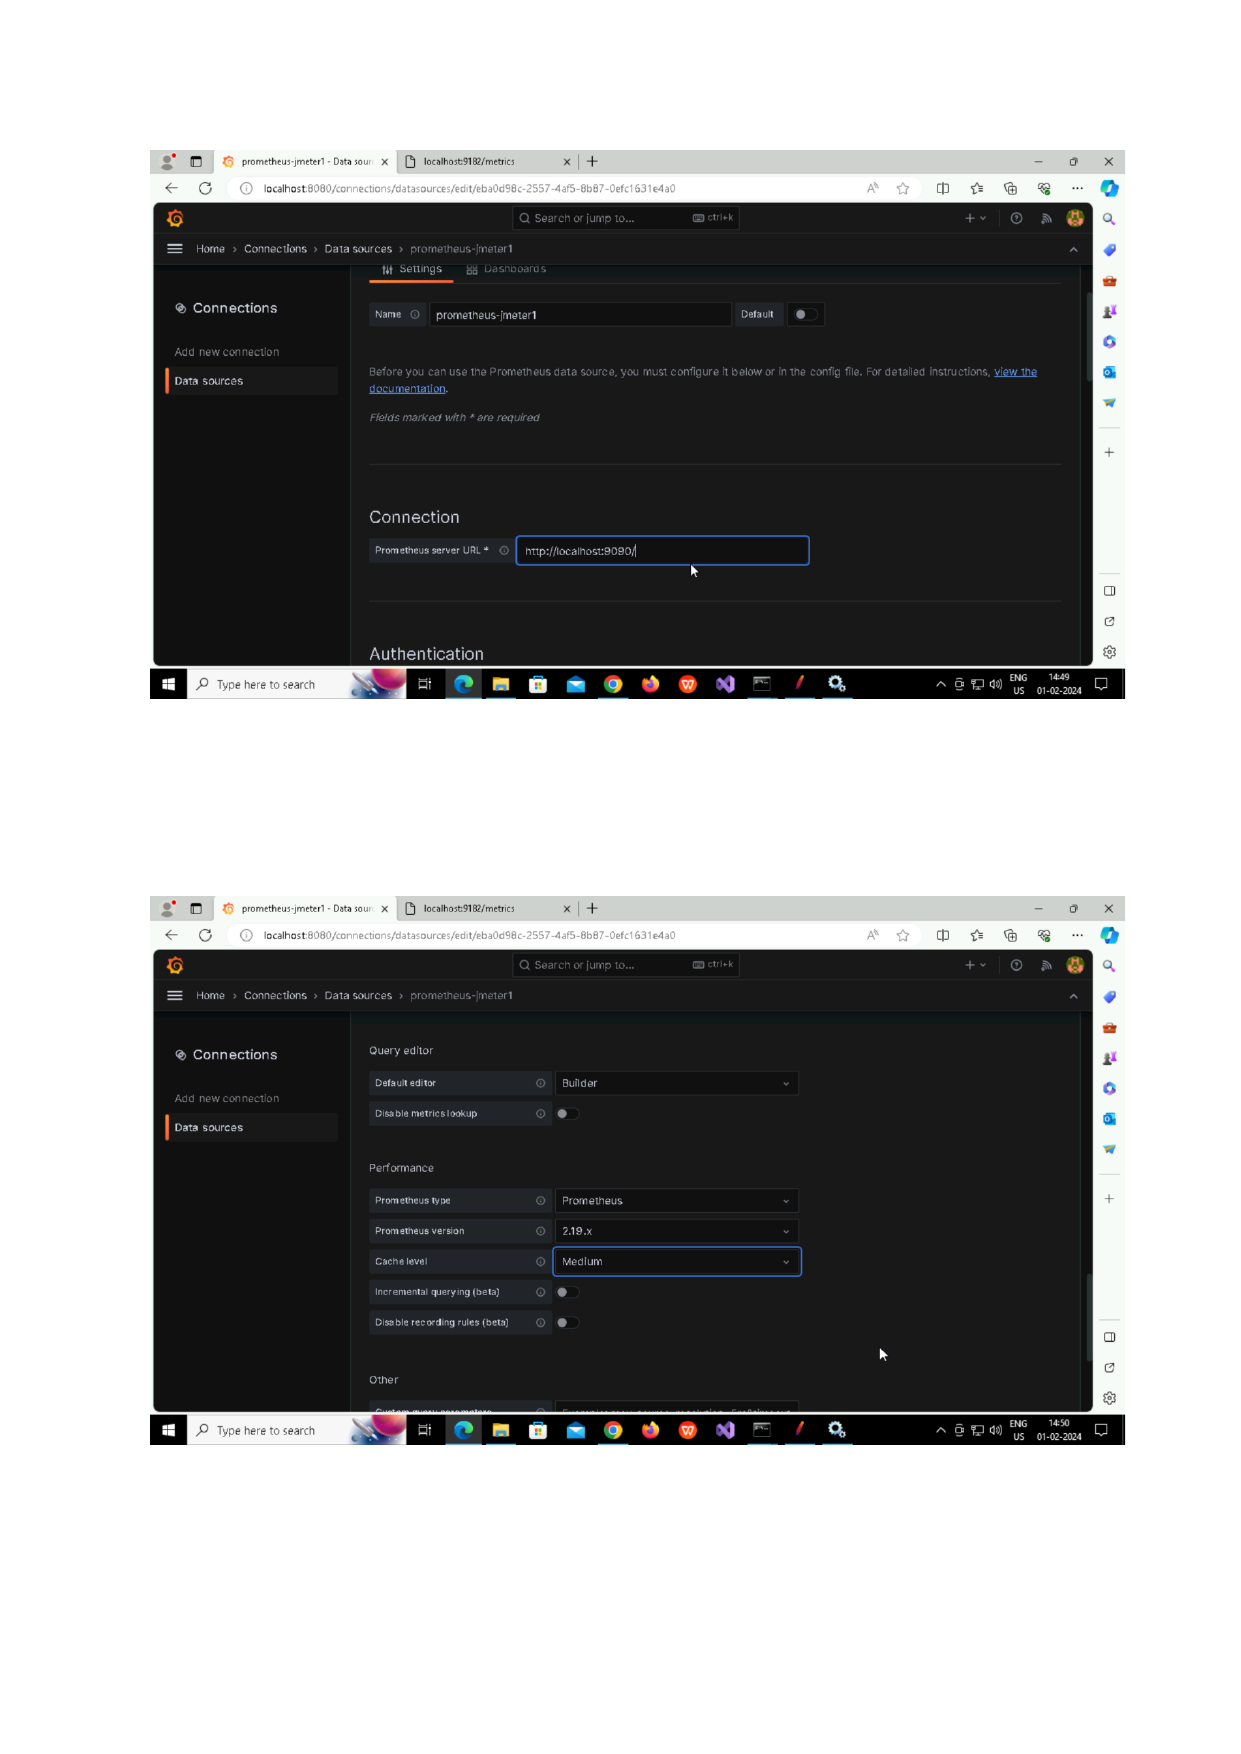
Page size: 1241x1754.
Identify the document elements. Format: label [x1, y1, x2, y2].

picture [150, 896, 1125, 1445]
picture [150, 150, 1125, 699]
